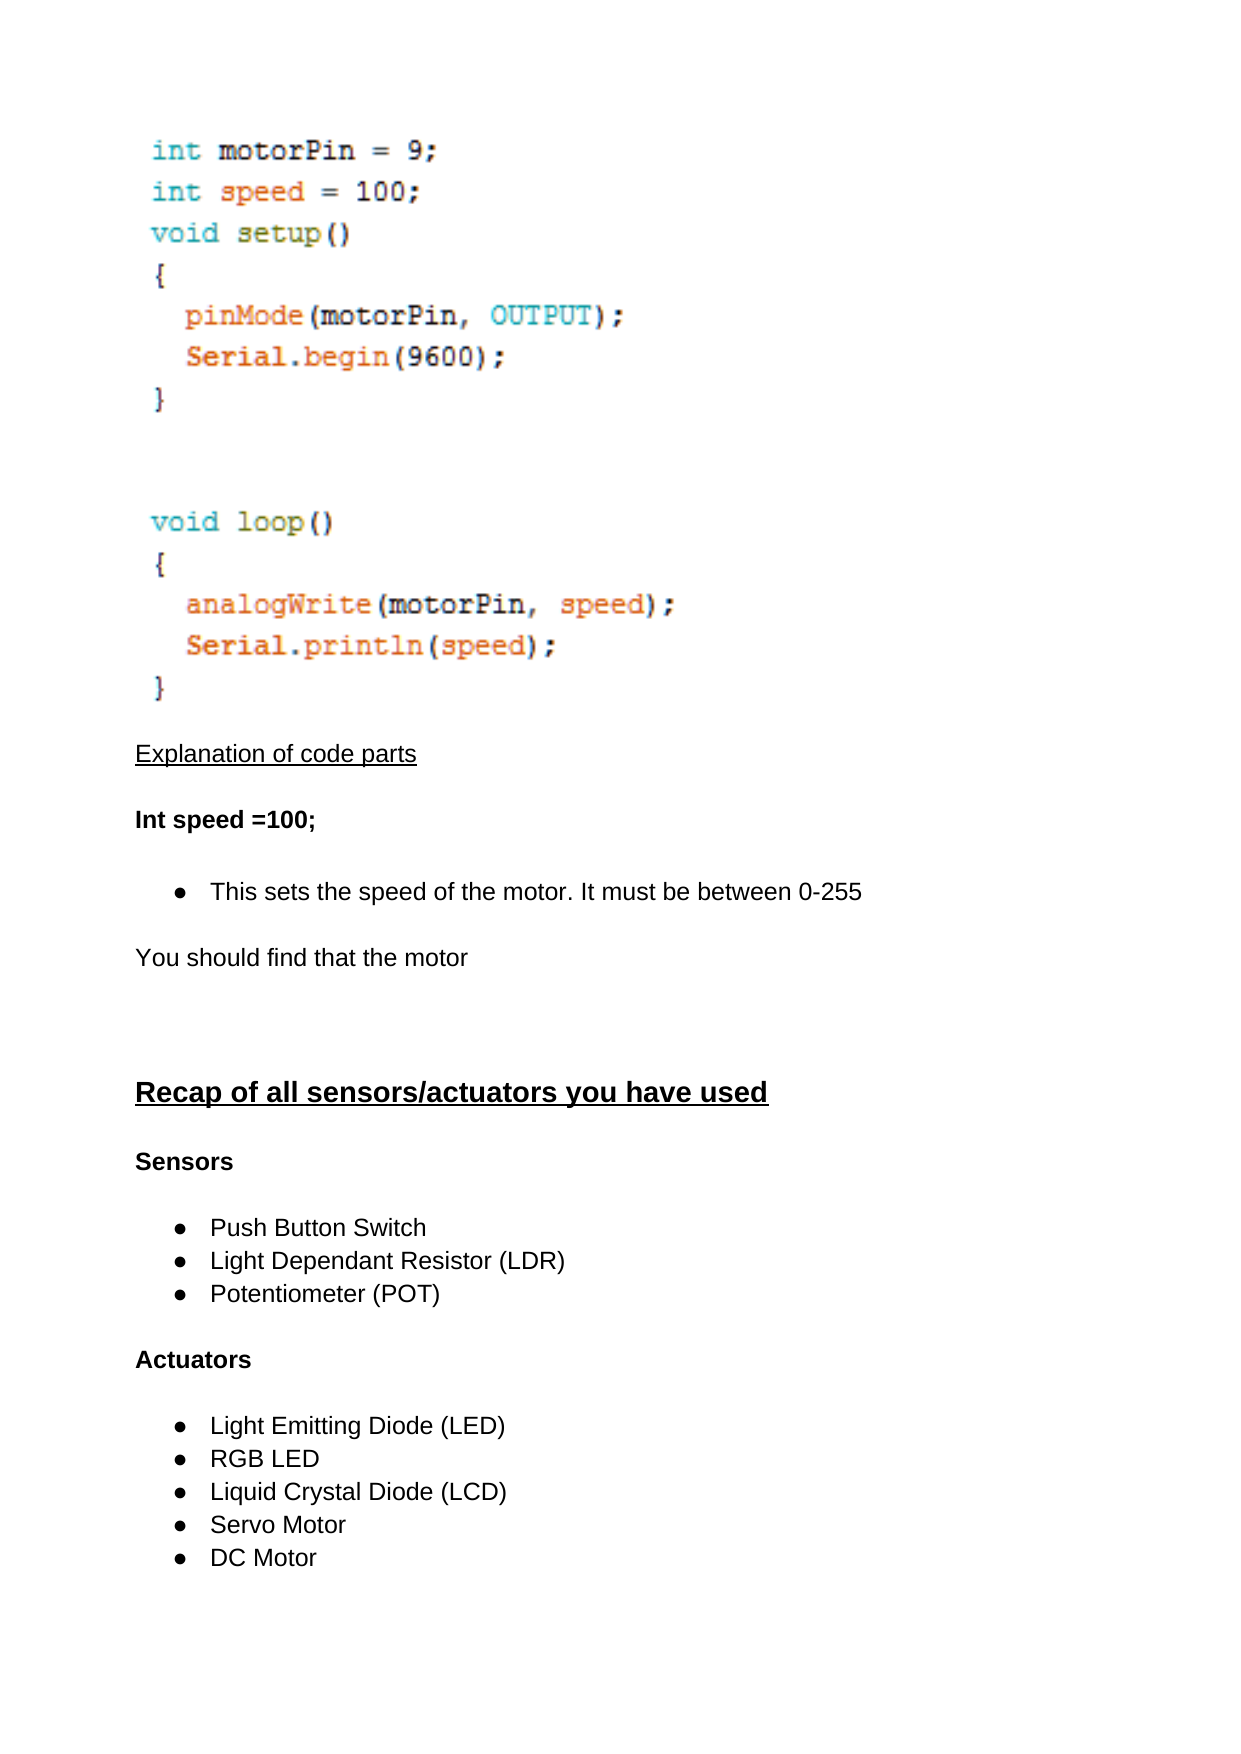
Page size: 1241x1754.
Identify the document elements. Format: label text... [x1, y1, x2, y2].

list Potentiometer (POT) [172, 1279, 1105, 1308]
list Push Button Switch [172, 1213, 1105, 1242]
list Light Dependant Resistor (LDR) [172, 1246, 1105, 1274]
text Actuators [135, 1345, 1105, 1374]
list DC Motor [172, 1543, 1105, 1572]
list Light Emitting Diode (LED) [172, 1411, 1105, 1440]
text Recap of all sensors/actuators you have used [135, 1075, 1105, 1109]
text Int speed =100; [135, 806, 1105, 834]
list This sets the speed of the motor. It must be between 0-255 [172, 877, 1105, 906]
list Servo Motor [172, 1510, 1105, 1539]
text You should find that the motor [135, 943, 1105, 972]
text Sensors [135, 1147, 1105, 1176]
list RGB LED [172, 1444, 1105, 1473]
list Liquid Crystal Diode (LCD) [172, 1477, 1105, 1506]
picture [134, 135, 718, 736]
text Explanation of code parts [135, 739, 1105, 768]
